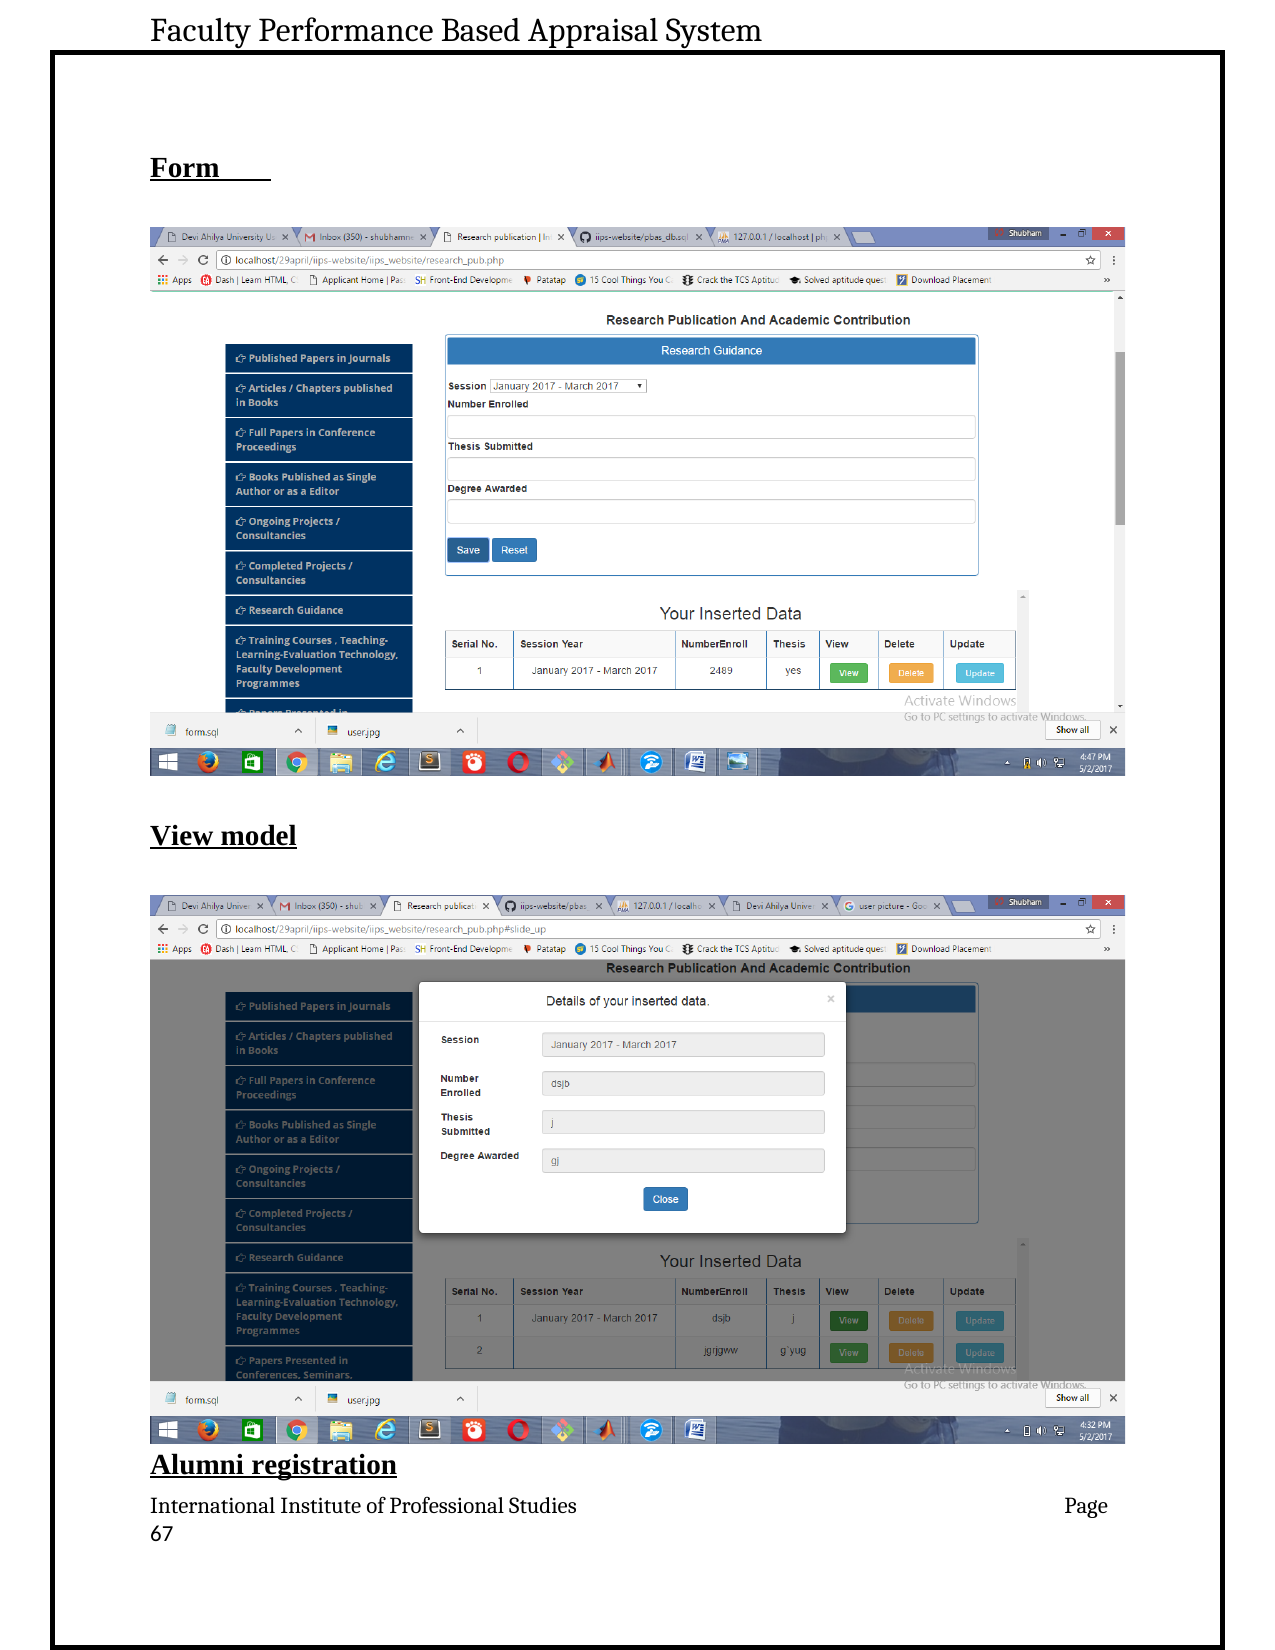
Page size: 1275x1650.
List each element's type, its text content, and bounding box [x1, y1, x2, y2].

text Alumni registration [150, 1447, 1125, 1481]
picture [150, 895, 1125, 1444]
picture [150, 227, 1125, 776]
text View model [150, 818, 1125, 852]
text Form [150, 150, 1125, 183]
